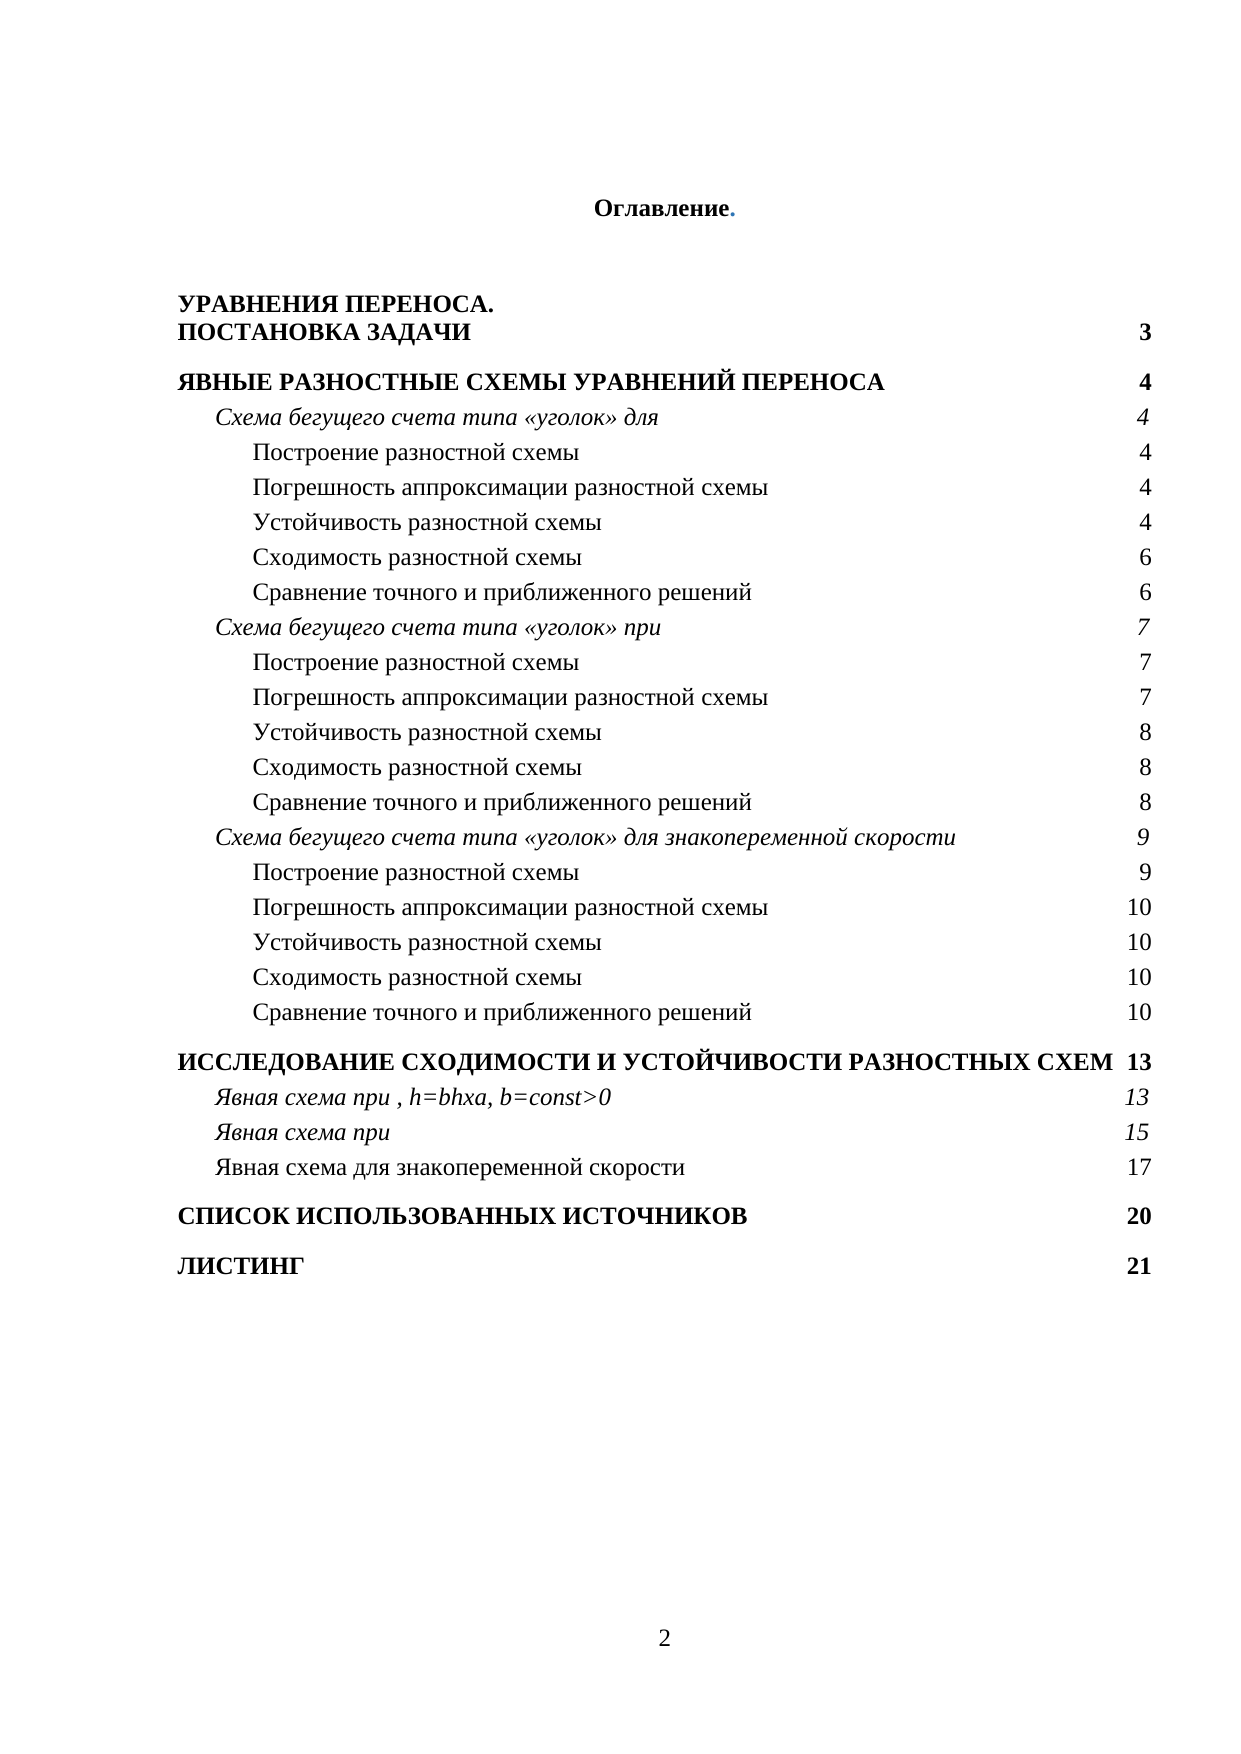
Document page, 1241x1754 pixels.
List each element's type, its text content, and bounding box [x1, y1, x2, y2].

text Оглавление. [177, 193, 1152, 222]
